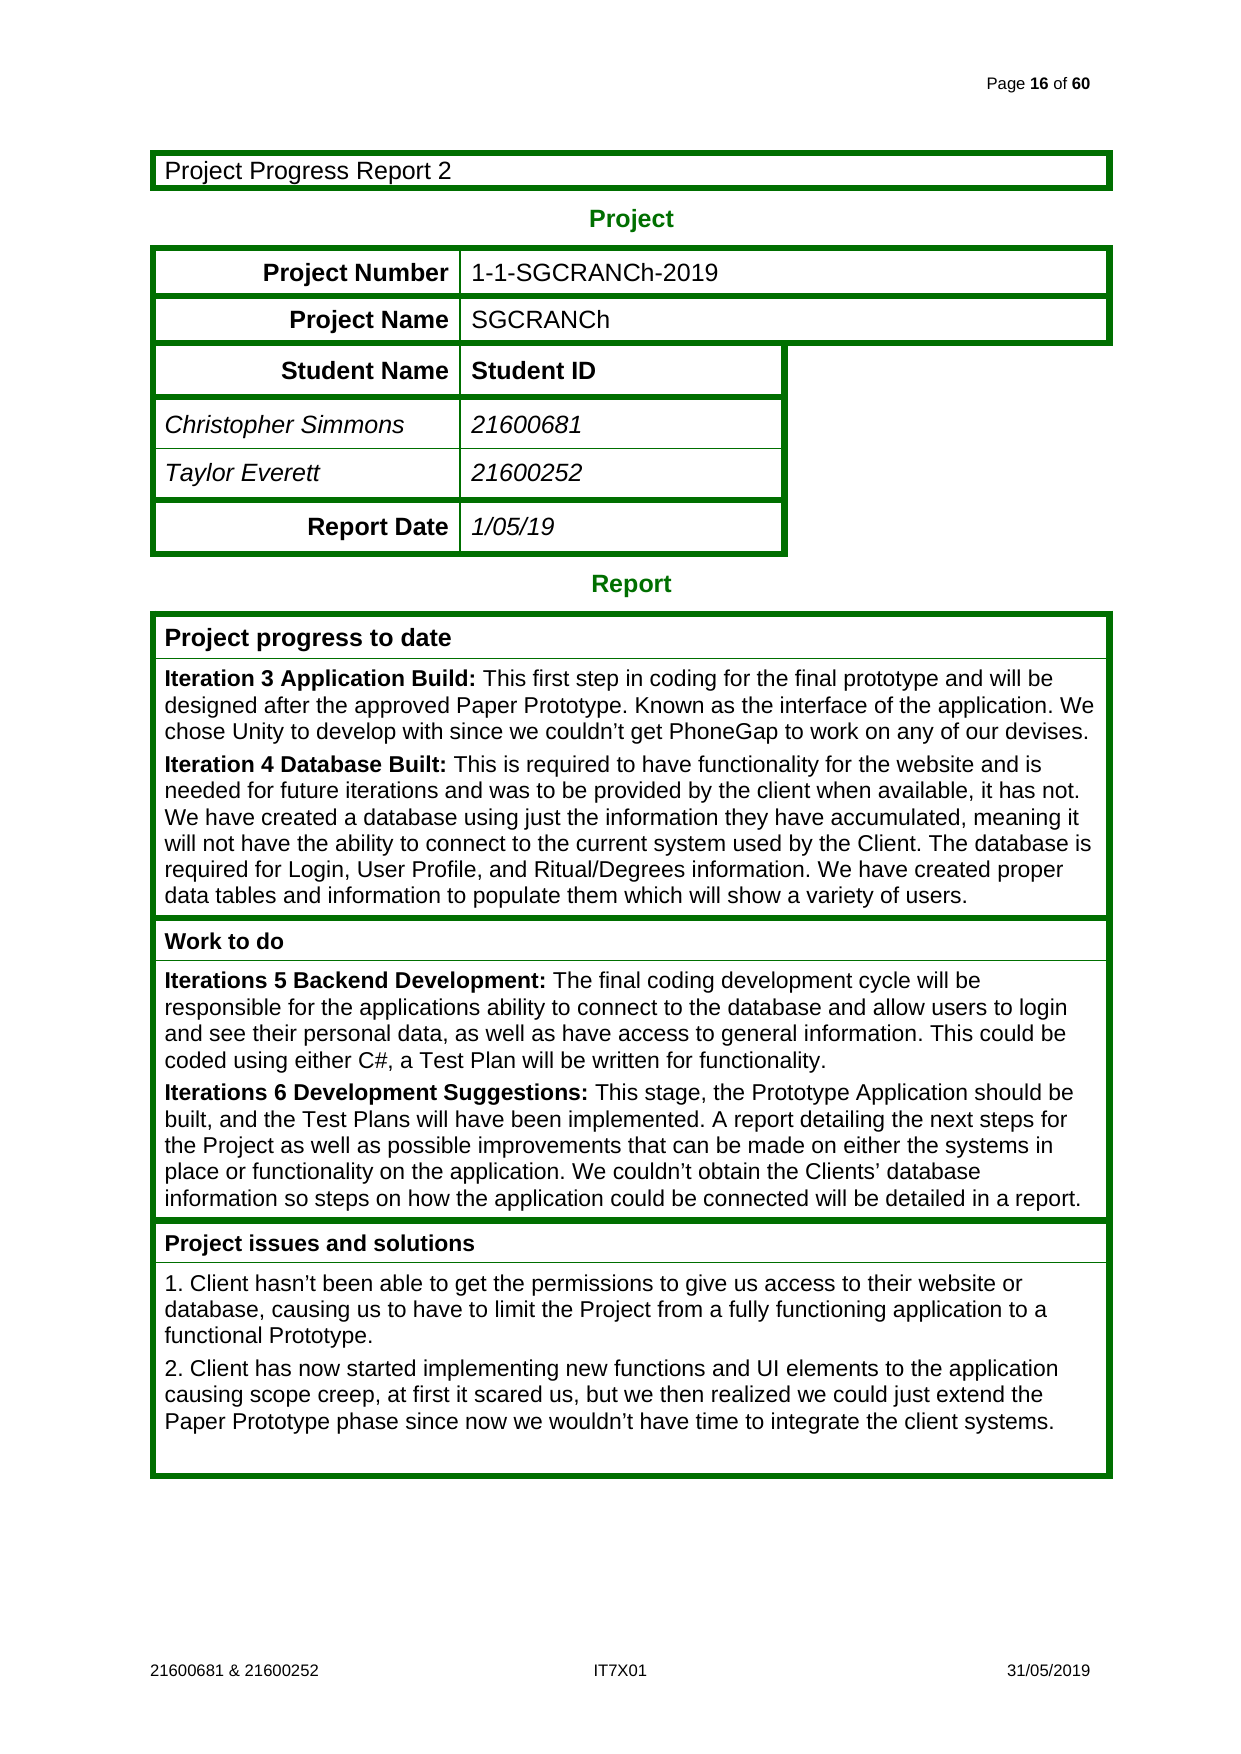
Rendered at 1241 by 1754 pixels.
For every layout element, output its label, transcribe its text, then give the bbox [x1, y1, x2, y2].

table_cell Project Number [156, 251, 459, 292]
table_cell 1. Client hasn’t been able to get the permissions to give us access to their website or database, causing us to have to limit the Project from a fully functioning application to a functional Prototype. 2. Client has now started implementing new functions and UI elements to the application causing scope creep, at first it scared us, but we then realized we could just extend the Paper Prototype phase since now we wouldn’t have time to integrate the client systems. [156, 1263, 1106, 1473]
table_cell Christopher Simmons [156, 400, 459, 448]
table_cell Student Name [156, 346, 459, 394]
table_cell Student ID [461, 346, 781, 394]
table_header Project Progress Report 2 [156, 156, 1106, 185]
table_cell 1/05/19 [461, 503, 781, 551]
table_cell SGCRANCh [461, 299, 1106, 340]
table_cell Report [153, 551, 1109, 611]
table_cell 1-1-SGCRANCh-2019 [461, 251, 1106, 292]
table_cell Project Name [156, 299, 459, 340]
table_cell Report Date [156, 503, 459, 551]
table_cell Project progress to date [156, 617, 1106, 658]
table_cell 21600252 [461, 449, 781, 497]
table_cell Work to do [156, 921, 1106, 960]
table_cell Taylor Everett [156, 449, 459, 497]
table_cell 21600681 [461, 400, 781, 448]
table_cell Iteration 3 Application Build: This first step in coding for the final prototype and will be designed after the approved Paper Prototype. Known as the interface of the application. We chose Unity to develop with since we couldn’t get PhoneGap to work on any of our devises. Iteration 4 Database Built: This is required to have functionality for the website and is needed for future iterations and was to be provided by the client when available, it has not. We have created a database using just the information they have accumulated, meaning it will not have the ability to connect to the current system used by the Client. The database is required for Login, User Profile, and Ritual/Degrees information. We have created proper data tables and information to populate them which will show a variety of users. [156, 659, 1106, 915]
table_cell Project [153, 191, 1109, 245]
table_cell Project issues and solutions [156, 1224, 1106, 1262]
table_cell Iterations 5 Backend Development: The final coding development cycle will be responsible for the applications ability to connect to the database and allow users to login and see their personal data, as well as have access to general information. This could be coded using either C#, a Test Plan will be written for functionality. Iterations 6 Development Suggestions: This stage, the Prototype Application should be built, and the Test Plans will have been implemented. A report detailing the next steps for the Project as well as possible improvements that can be made on either the systems in place or functionality on the application. We couldn’t obtain the Clients’ database information so steps on how the application could be connected will be detailed in a report. [156, 961, 1106, 1217]
